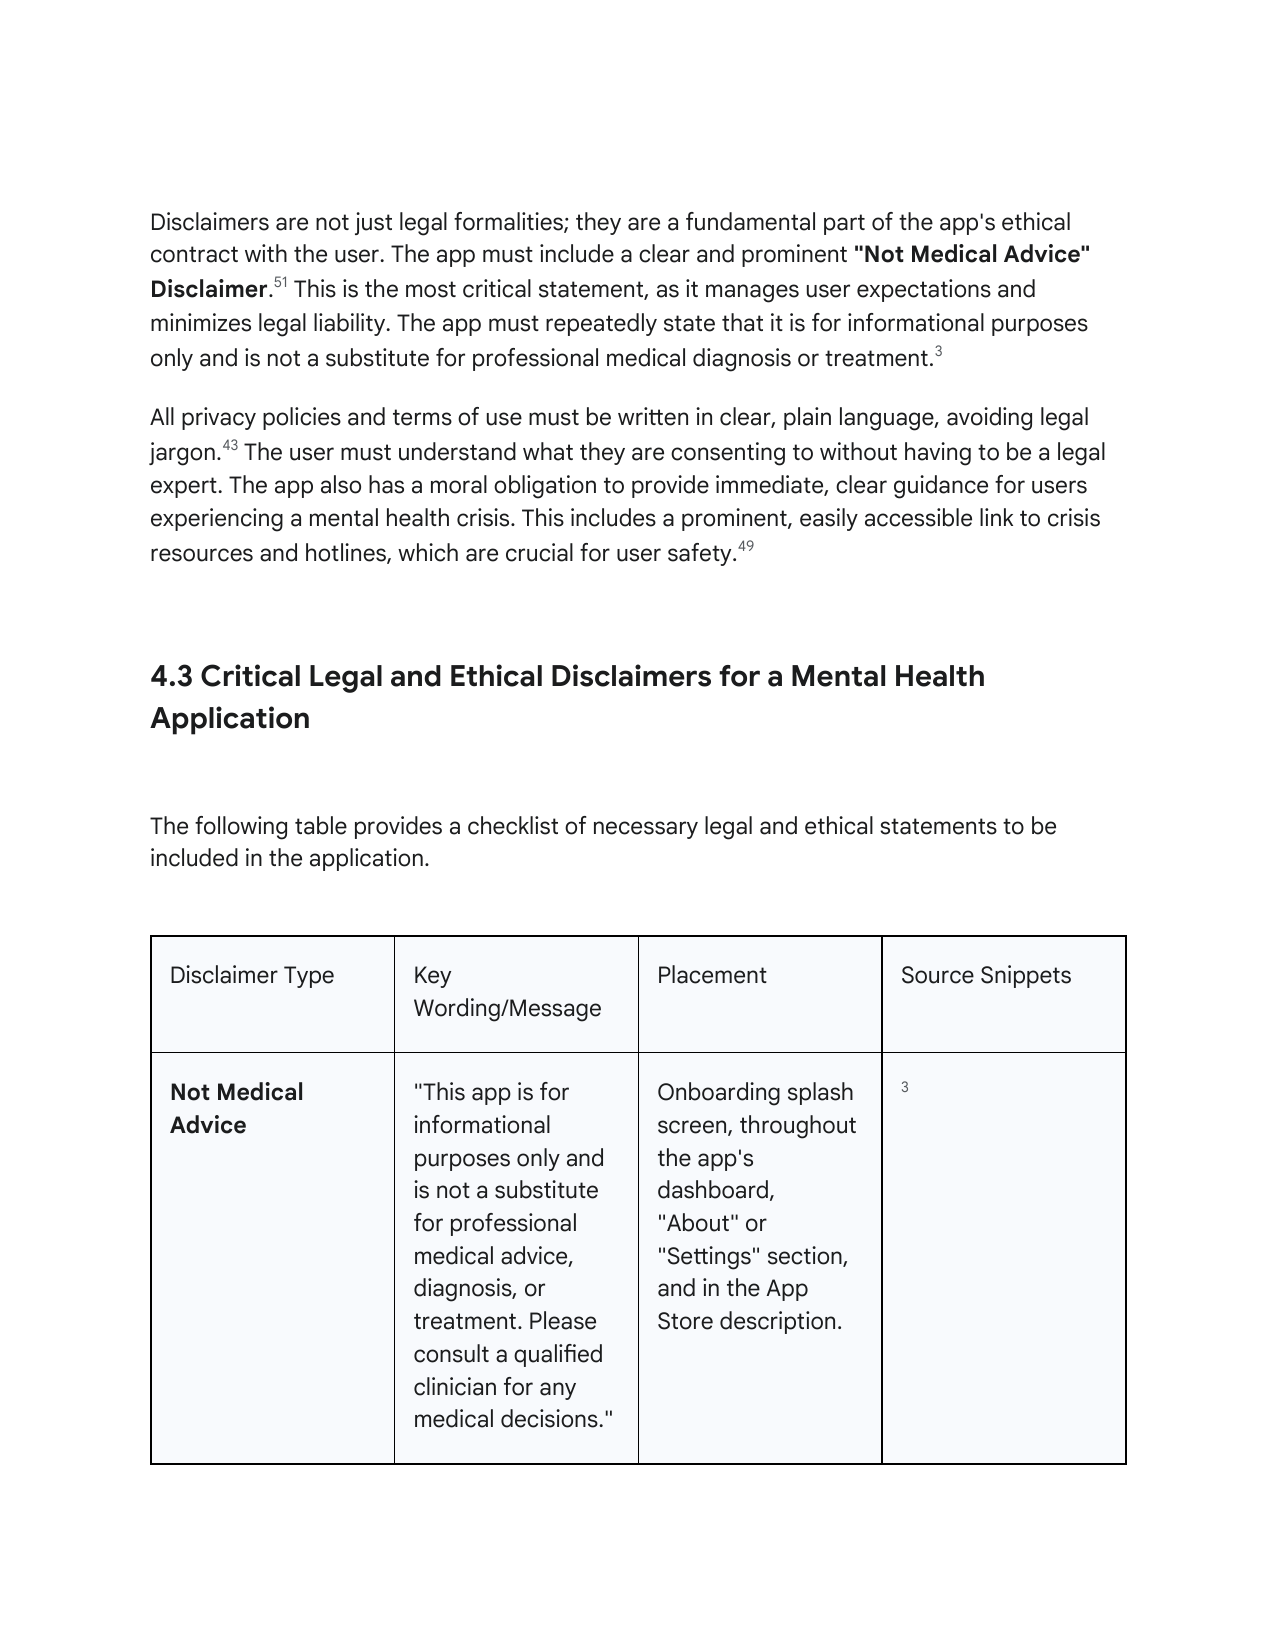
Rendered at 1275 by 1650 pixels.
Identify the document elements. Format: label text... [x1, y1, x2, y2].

table_cell Onboarding splash screen, throughout the app's dashboard, "About" or "Settings" section, and in the App Store description. [639, 1053, 881, 1463]
text The following table provides a checklist of necessary legal and ethical statements to be included in the application. [150, 812, 1125, 873]
table_header Source Snippets [883, 937, 1125, 1052]
table_header Key Wording/Message [395, 937, 638, 1052]
subtitle 4.3 Critical Legal and Ethical Disclaimers for a Mental Health Application [150, 658, 1125, 737]
table_cell "This app is for informational purposes only and is not a substitute for professional medical advice, diagnosis, or treatment. Please consult a qualified clinician for any medical decisions." [395, 1053, 638, 1463]
text Disclaimers are not just legal formalities; they are a fundamental part of the app's ethical contract with the user. The app must include a clear and prominent "Not Medical Advice" Disclaimer.51 This is the most critical statement, as it manages user expectations and minimizes legal liability. The app must repeatedly state that it is for informational purposes only and is not a substitute for professional medical diagnosis or treatment.3 [150, 208, 1125, 373]
table_header Disclaimer Type [152, 937, 394, 1052]
table_header Placement [639, 937, 881, 1052]
table_cell Not Medical Advice [152, 1053, 394, 1463]
table_cell 3 [883, 1053, 1125, 1463]
text All privacy policies and terms of use must be written in clear, plain language, avoiding legal jargon.43 The user must understand what they are consenting to without having to be a legal expert. The app also has a moral obligation to provide immediate, clear guidance for users experiencing a mental health crisis. This includes a prominent, easily accessible link to crisis resources and hotlines, which are crucial for user safety.49 [150, 403, 1125, 568]
